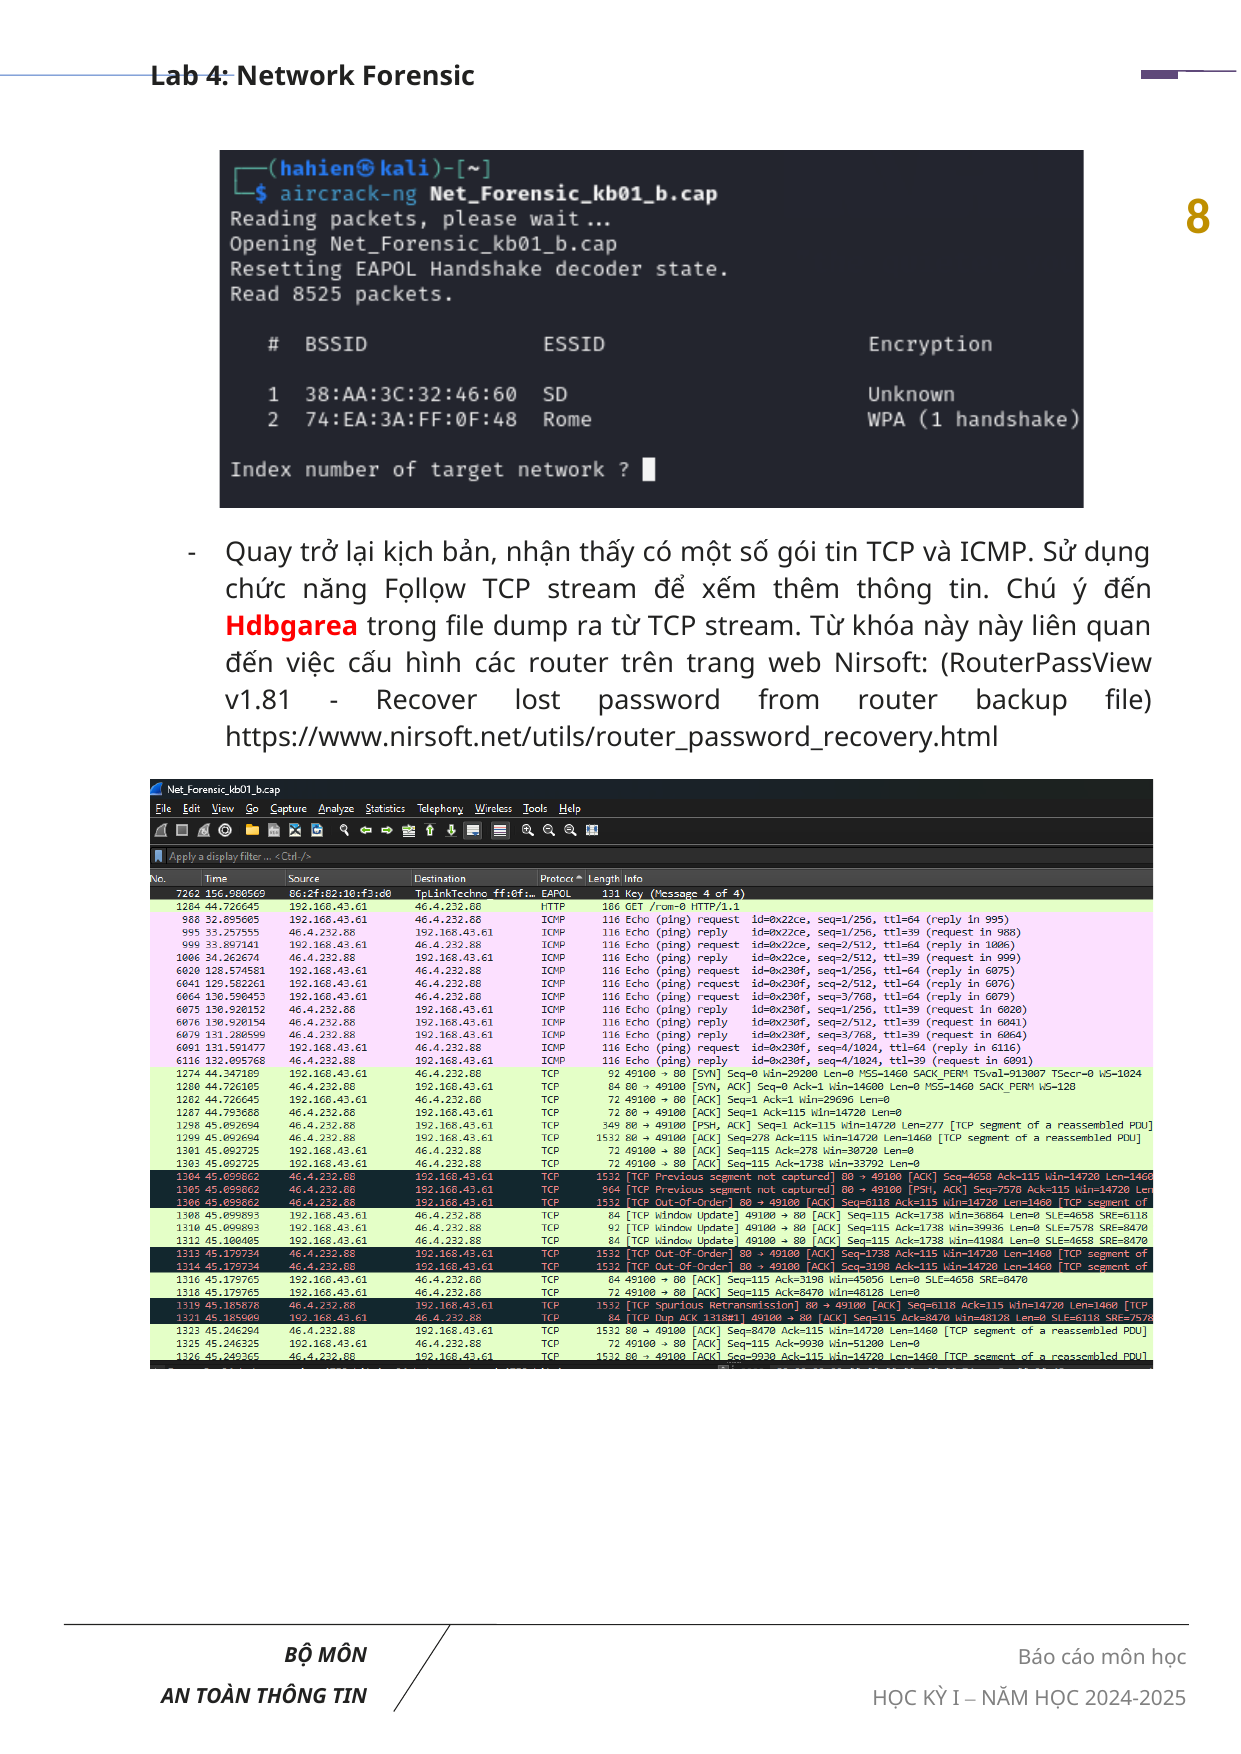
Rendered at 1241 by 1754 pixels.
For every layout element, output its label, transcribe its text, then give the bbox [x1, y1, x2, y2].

picture [150, 779, 1154, 1369]
list Quay trở lại kịch bản, nhận thấy có một số gói tin TCP và ICMP. Sử dụng chức năng Fọllọw TCP stream để xếm thêm thông tin. Chú ý đến Hdbgarea trong file dump ra từ TCP stream. Từ khóa này này liên quan đến việc cấu hình các router trên trang web Nirsoft: (RouterPassView v1.81 - Recover lost password from router backup file) https://www.nirsoft.net/utils/router_password_recovery.html [187, 533, 1153, 754]
picture [219, 150, 1084, 508]
